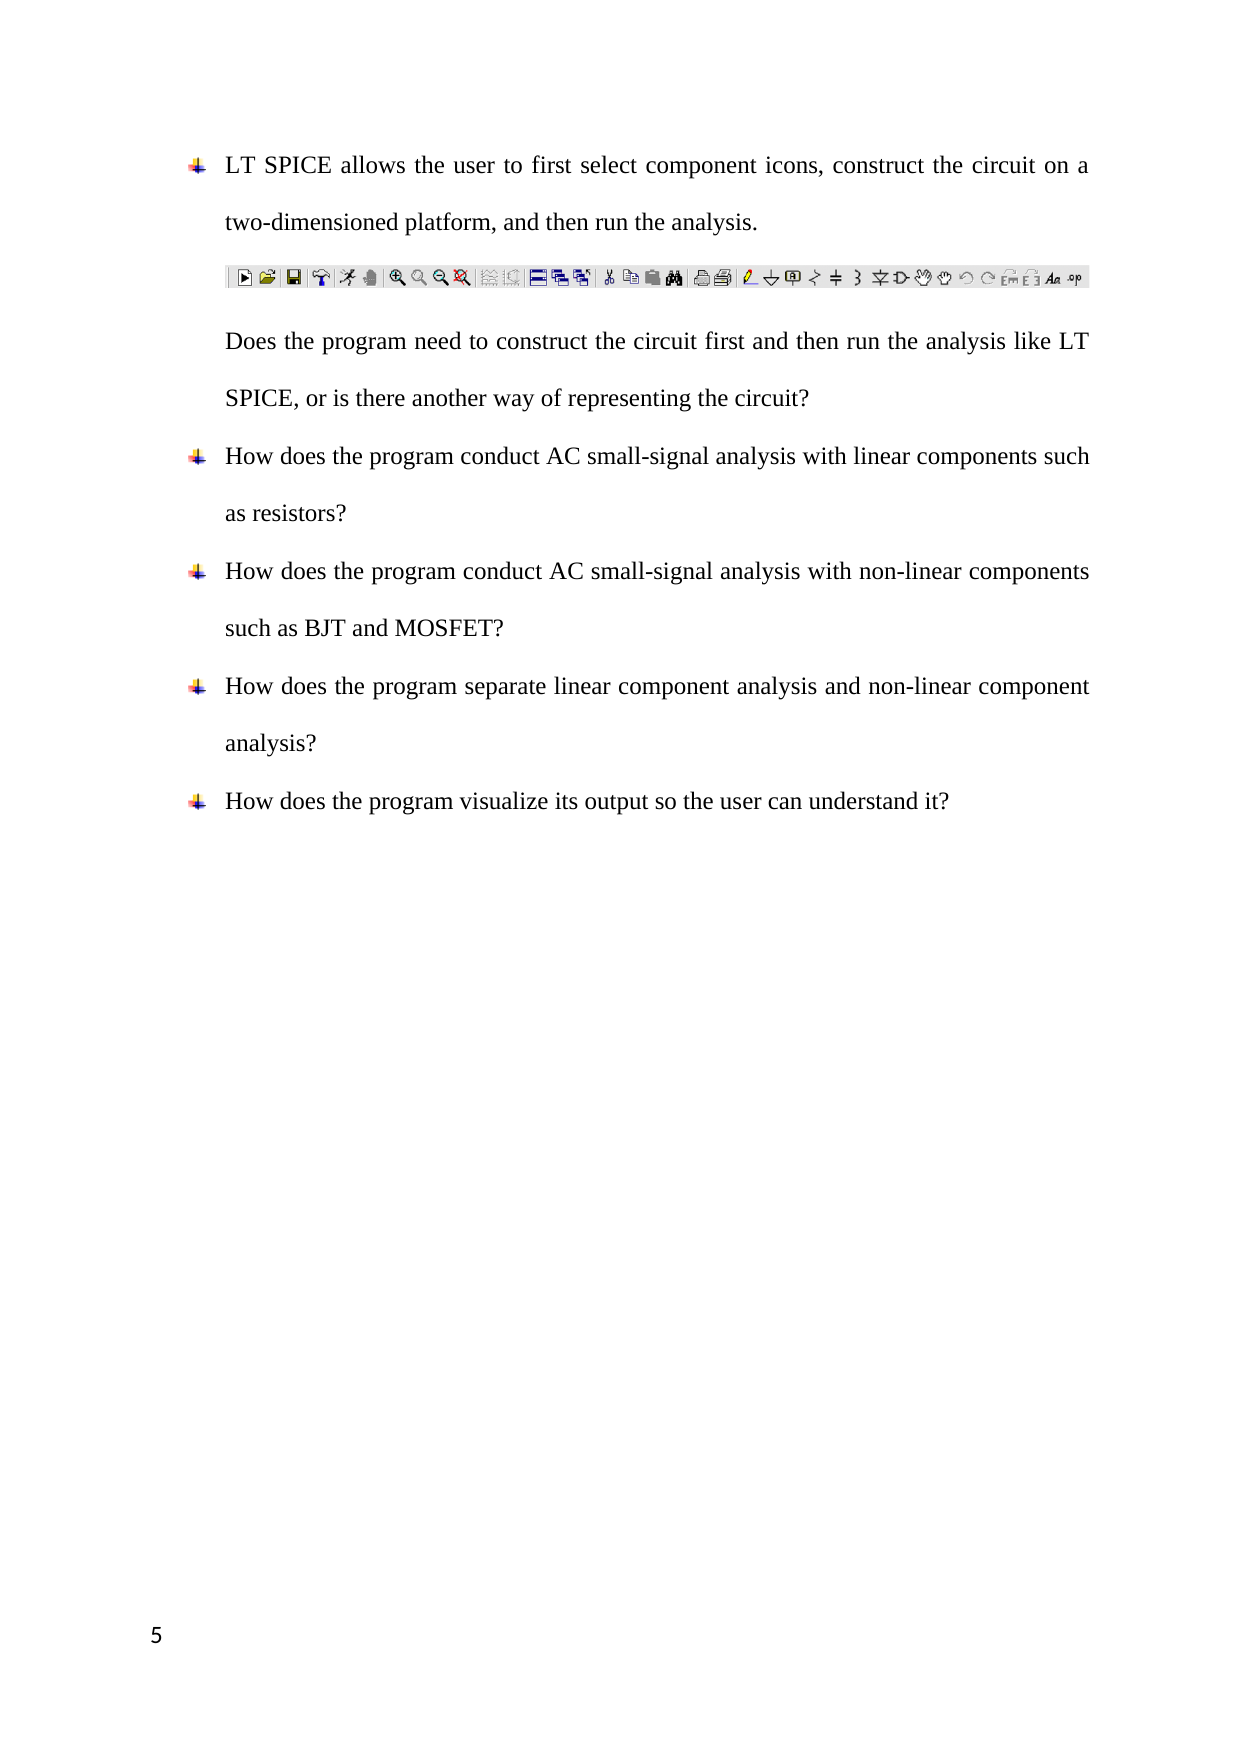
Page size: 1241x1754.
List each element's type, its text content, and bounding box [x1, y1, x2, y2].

list LT SPICE allows the user to first select component icons, construct the circuit on a two-dimensioned platform, and then run the analysis. [187, 150, 1090, 236]
list How does the program conduct AC small-signal analysis with non-linear components such as BJT and MOSFET? [187, 556, 1090, 642]
picture [188, 447, 206, 465]
picture [188, 677, 206, 695]
picture [188, 156, 206, 174]
list How does the program separate linear component analysis and non-linear component analysis? [187, 671, 1090, 757]
picture [225, 265, 1090, 288]
list How does the program visualize its output so the user can understand it? [187, 786, 1090, 815]
list Does the program need to construct the circuit first and then run the analysis like LT SPICE, or is there another way of representing the circuit? [225, 326, 1090, 412]
picture [188, 562, 206, 580]
list How does the program conduct AC small-signal analysis with linear components such as resistors? [187, 441, 1090, 527]
picture [188, 792, 206, 810]
